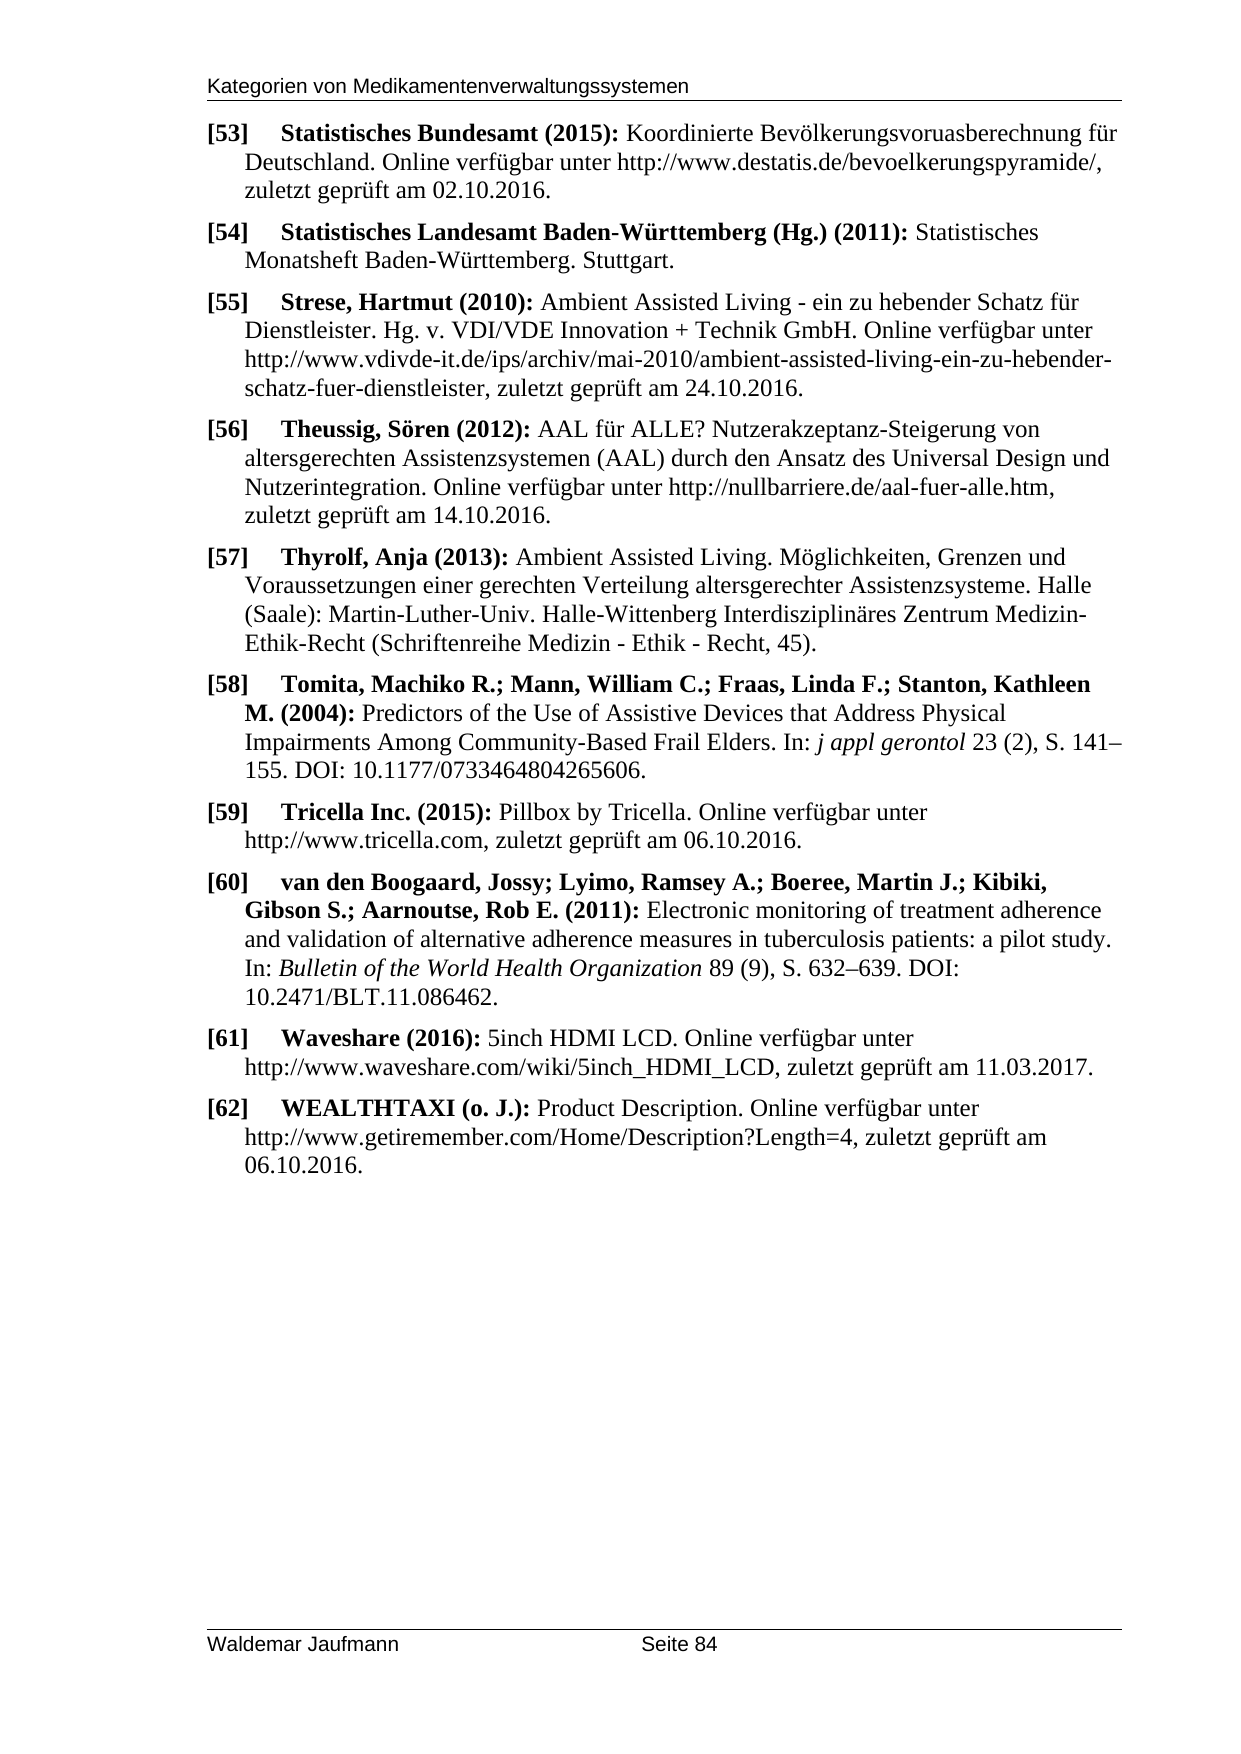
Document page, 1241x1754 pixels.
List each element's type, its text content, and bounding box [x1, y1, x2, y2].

list Thyrolf, Anja (2013): Ambient Assisted Living. Möglichkeiten, Grenzen und Voraussetzungen einer gerechten Verteilung altersgerechter Assistenzsysteme. Halle (Saale): Martin-Luther-Univ. Halle-Wittenberg Interdisziplinäres Zentrum Medizin-Ethik-Recht (Schriftenreihe Medizin - Ethik - Recht, 45). [207, 542, 1122, 657]
list Tricella Inc. (2015): Pillbox by Tricella. Online verfügbar unter http://www.tricella.com, zuletzt geprüft am 06.10.2016. [207, 797, 1122, 854]
list Statistisches Bundesamt (2015): Koordinierte Bevölkerungsvoruasberechnung für Deutschland. Online verfügbar unter http://www.destatis.de/bevoelkerungspyramide/, zuletzt geprüft am 02.10.2016. [207, 118, 1122, 204]
list Strese, Hartmut (2010): Ambient Assisted Living - ein zu hebender Schatz für Dienstleister. Hg. v. VDI/VDE Innovation + Technik GmbH. Online verfügbar unter http://www.vdivde-it.de/ips/archiv/mai-2010/ambient-assisted-living-ein-zu-hebender-schatz-fuer-dienstleister, zuletzt geprüft am 24.10.2016. [207, 287, 1122, 402]
list Waveshare (2016): 5inch HDMI LCD. Online verfügbar unter http://www.waveshare.com/wiki/5inch_HDMI_LCD, zuletzt geprüft am 11.03.2017. [207, 1023, 1122, 1081]
list van den Boogaard, Jossy; Lyimo, Ramsey A.; Boeree, Martin J.; Kibiki, Gibson S.; Aarnoutse, Rob E. (2011): Electronic monitoring of treatment adherence and validation of alternative adherence measures in tuberculosis patients: a pilot study. In: Bulletin of the World Health Organization 89 (9), S. 632–639. DOI: 10.2471/BLT.11.086462. [207, 867, 1122, 1011]
list Tomita, Machiko R.; Mann, William C.; Fraas, Linda F.; Stanton, Kathleen M. (2004): Predictors of the Use of Assistive Devices that Address Physical Impairments Among Community-Based Frail Elders. In: j appl gerontol 23 (2), S. 141–155. DOI: 10.1177/0733464804265606. [207, 669, 1122, 784]
list WEALTHTAXI (o. J.): Product Description. Online verfügbar unter http://www.getiremember.com/Home/Description?Length=4, zuletzt geprüft am 06.10.2016. [207, 1093, 1122, 1179]
list Statistisches Landesamt Baden-Württemberg (Hg.) (2011): Statistisches Monatsheft Baden-Württemberg. Stuttgart. [207, 217, 1122, 274]
list Theussig, Sören (2012): AAL für ALLE? Nutzerakzeptanz-Steigerung von altersgerechten Assistenzsystemen (AAL) durch den Ansatz des Universal Design und Nutzerintegration. Online verfügbar unter http://nullbarriere.de/aal-fuer-alle.htm, zuletzt geprüft am 14.10.2016. [207, 414, 1122, 529]
